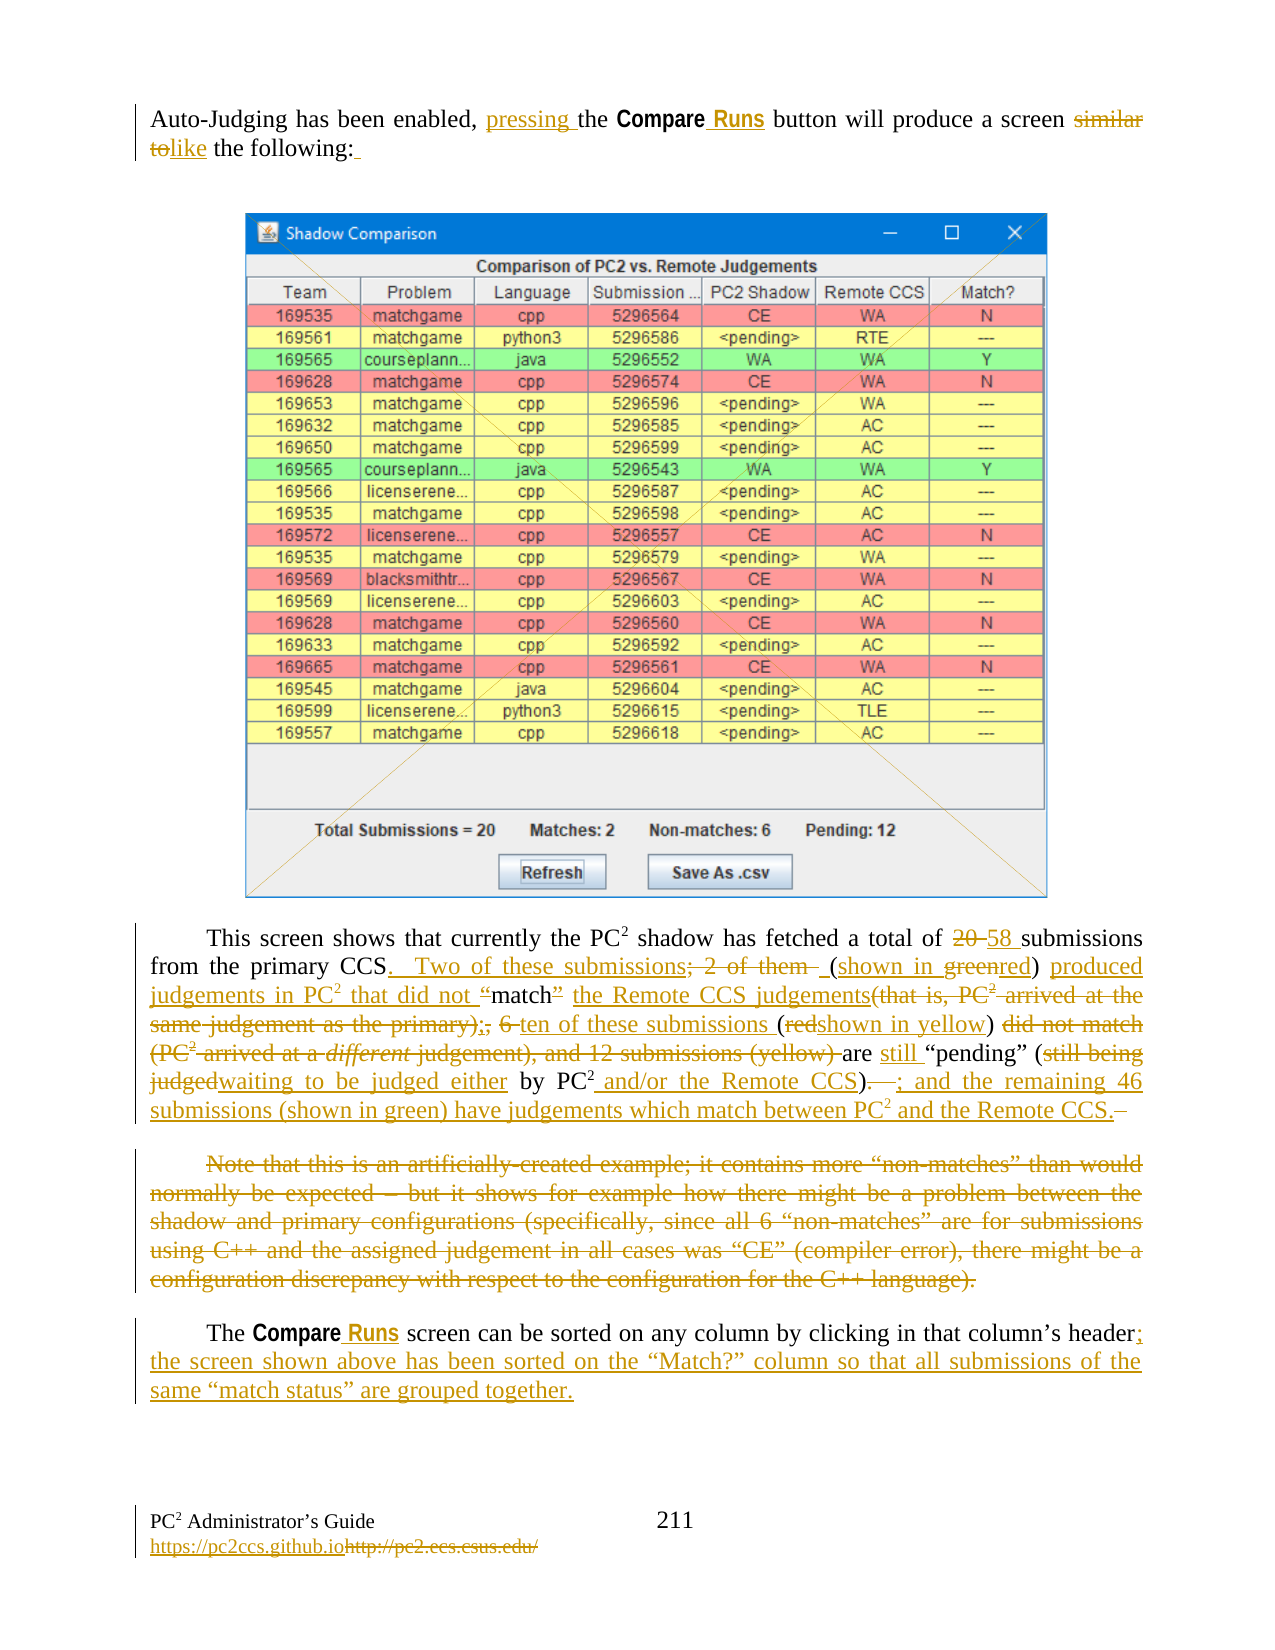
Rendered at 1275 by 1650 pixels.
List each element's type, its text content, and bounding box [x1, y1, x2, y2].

picture [247, 213, 1045, 554]
picture [247, 556, 1046, 898]
picture [648, 214, 1048, 897]
text The Compare screen can be sorted on any column by clicking in that column’s header [150, 1318, 1143, 1404]
picture [245, 214, 645, 896]
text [150, 104, 1143, 161]
